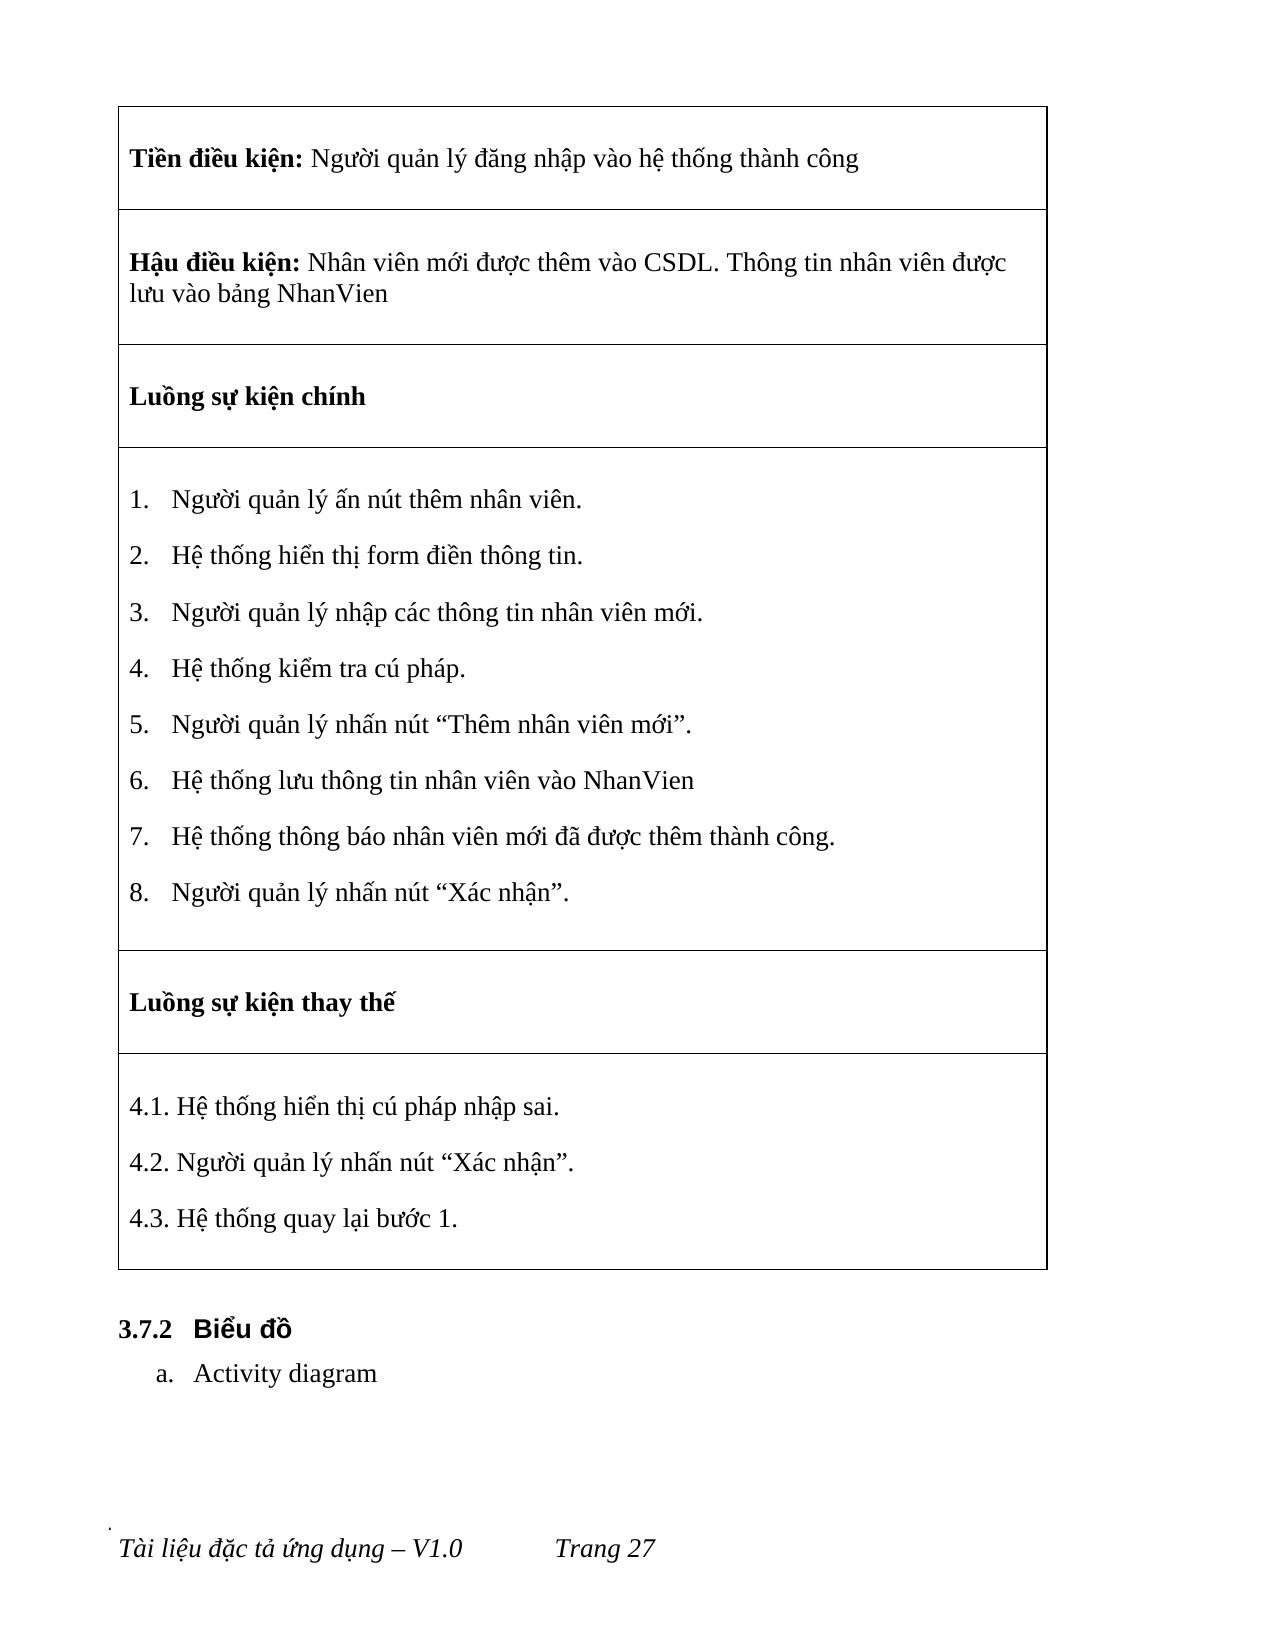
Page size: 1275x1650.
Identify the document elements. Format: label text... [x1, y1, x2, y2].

subtitle Biểu đồ [118, 1313, 1186, 1345]
table_cell Tiền điều kiện: Người quản lý đăng nhập vào hệ thống thành công [119, 107, 1046, 209]
table_cell 4.1. Hệ thống hiển thị cú pháp nhập sai. 4.2. Người quản lý nhấn nút “Xác nhận”. 4.3. Hệ thống quay lại bước 1. [119, 1054, 1046, 1268]
table_cell Hậu điều kiện: Nhân viên mới được thêm vào CSDL. Thông tin nhân viên được lưu vào bảng NhanVien [119, 210, 1046, 343]
list Activity diagram [156, 1357, 1186, 1388]
table_cell 1. Người quản lý ấn nút thêm nhân viên. 2. Hệ thống hiển thị form điền thông tin. 3. Người quản lý nhập các thông tin nhân viên mới. 4. Hệ thống kiểm tra cú pháp. 5. Người quản lý nhấn nút “Thêm nhân viên mới”. 6. Hệ thống lưu thông tin nhân viên vào NhanVien 7. Hệ thống thông báo nhân viên mới đã được thêm thành công. 8. Người quản lý nhấn nút “Xác nhận”. [119, 448, 1046, 950]
table_cell Luồng sự kiện chính [119, 345, 1046, 447]
table_cell Luồng sự kiện thay thế [119, 951, 1046, 1053]
